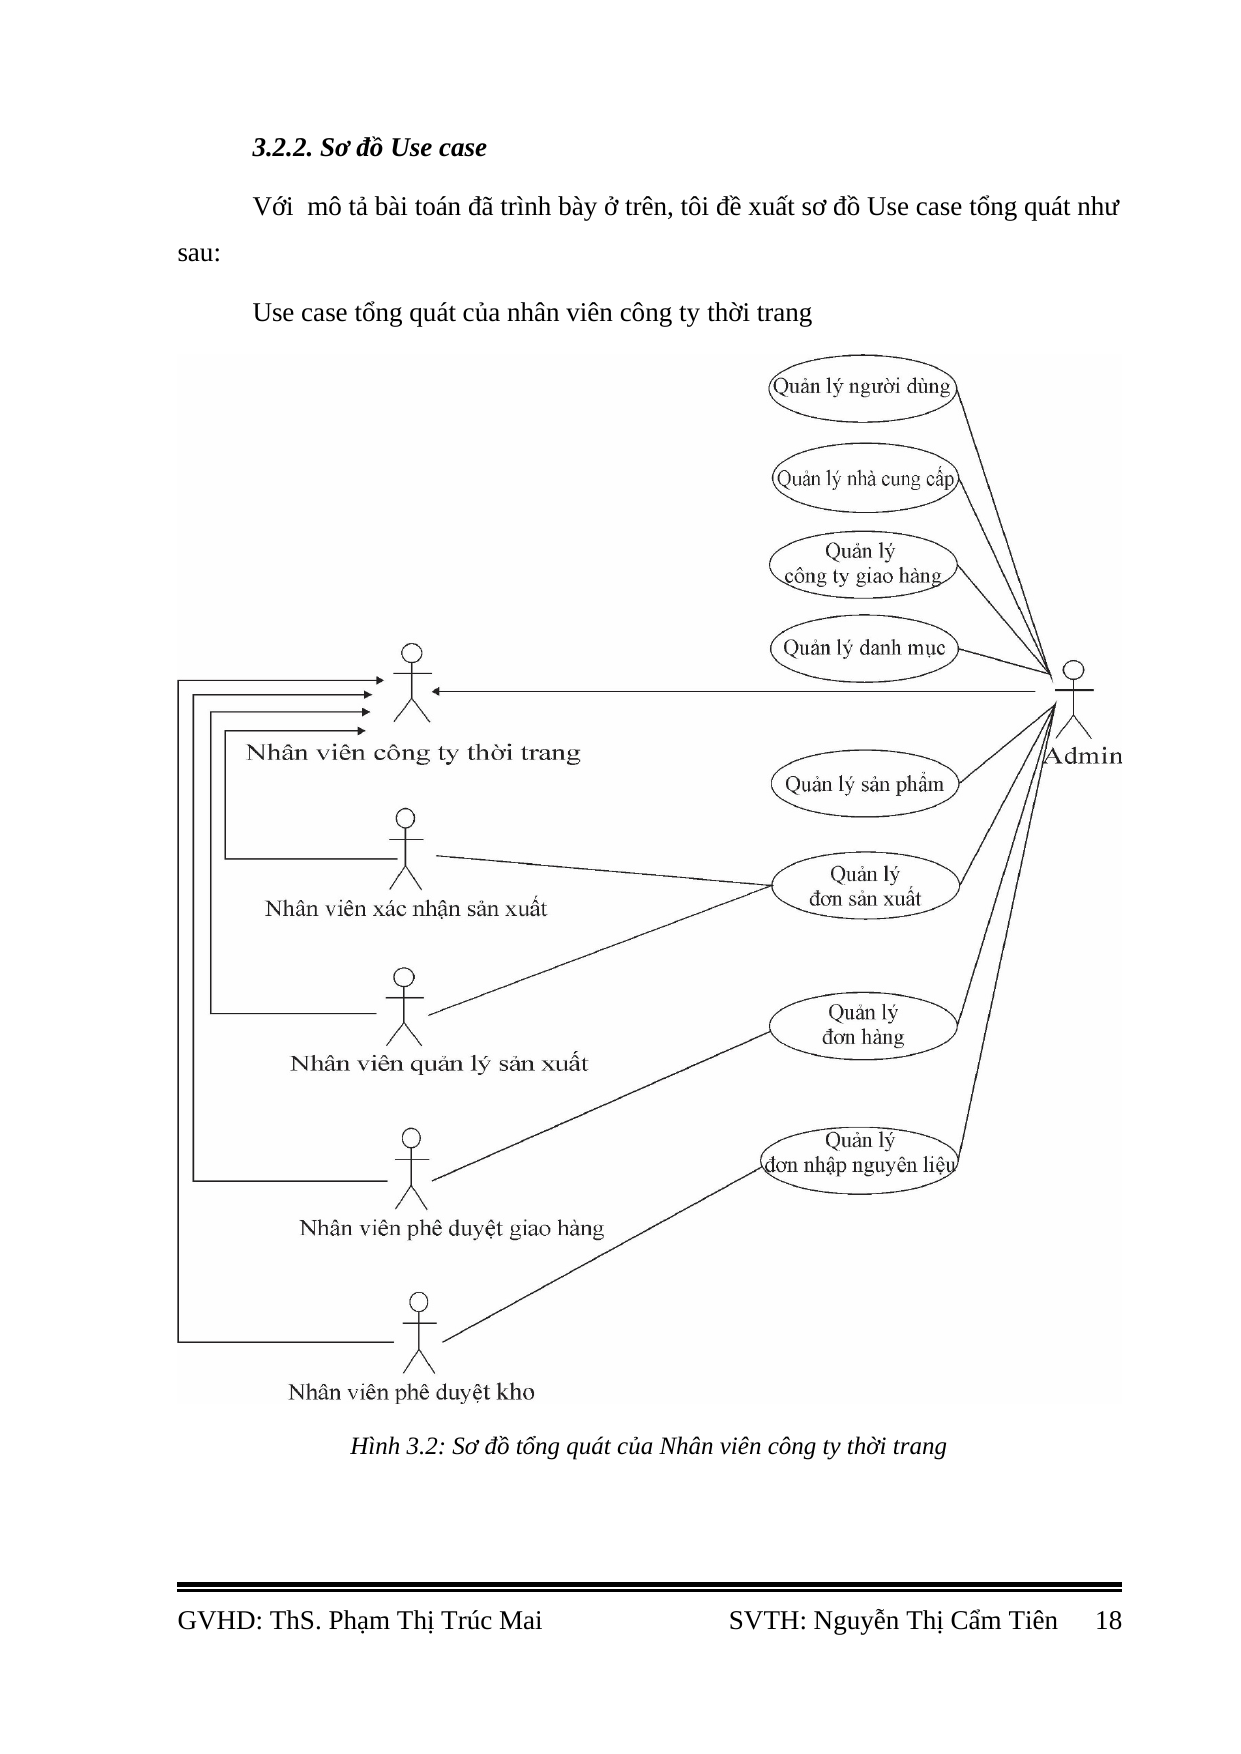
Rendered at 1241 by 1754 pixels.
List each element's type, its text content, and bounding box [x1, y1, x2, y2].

text Với mô tả bài toán đã trình bày ở trên, tôi đề xuất sơ đồ Use case tổng quát như sau: [177, 190, 1122, 268]
picture [177, 354, 1123, 1404]
text Use case tổng quát của nhân viên công ty thời trang [177, 296, 1122, 327]
subtitle 3.2.2. Sơ đồ Use case [177, 131, 1122, 162]
text Hình 3.2: Sơ đồ tổng quát của Nhân viên công ty thời trang [177, 1431, 1122, 1460]
